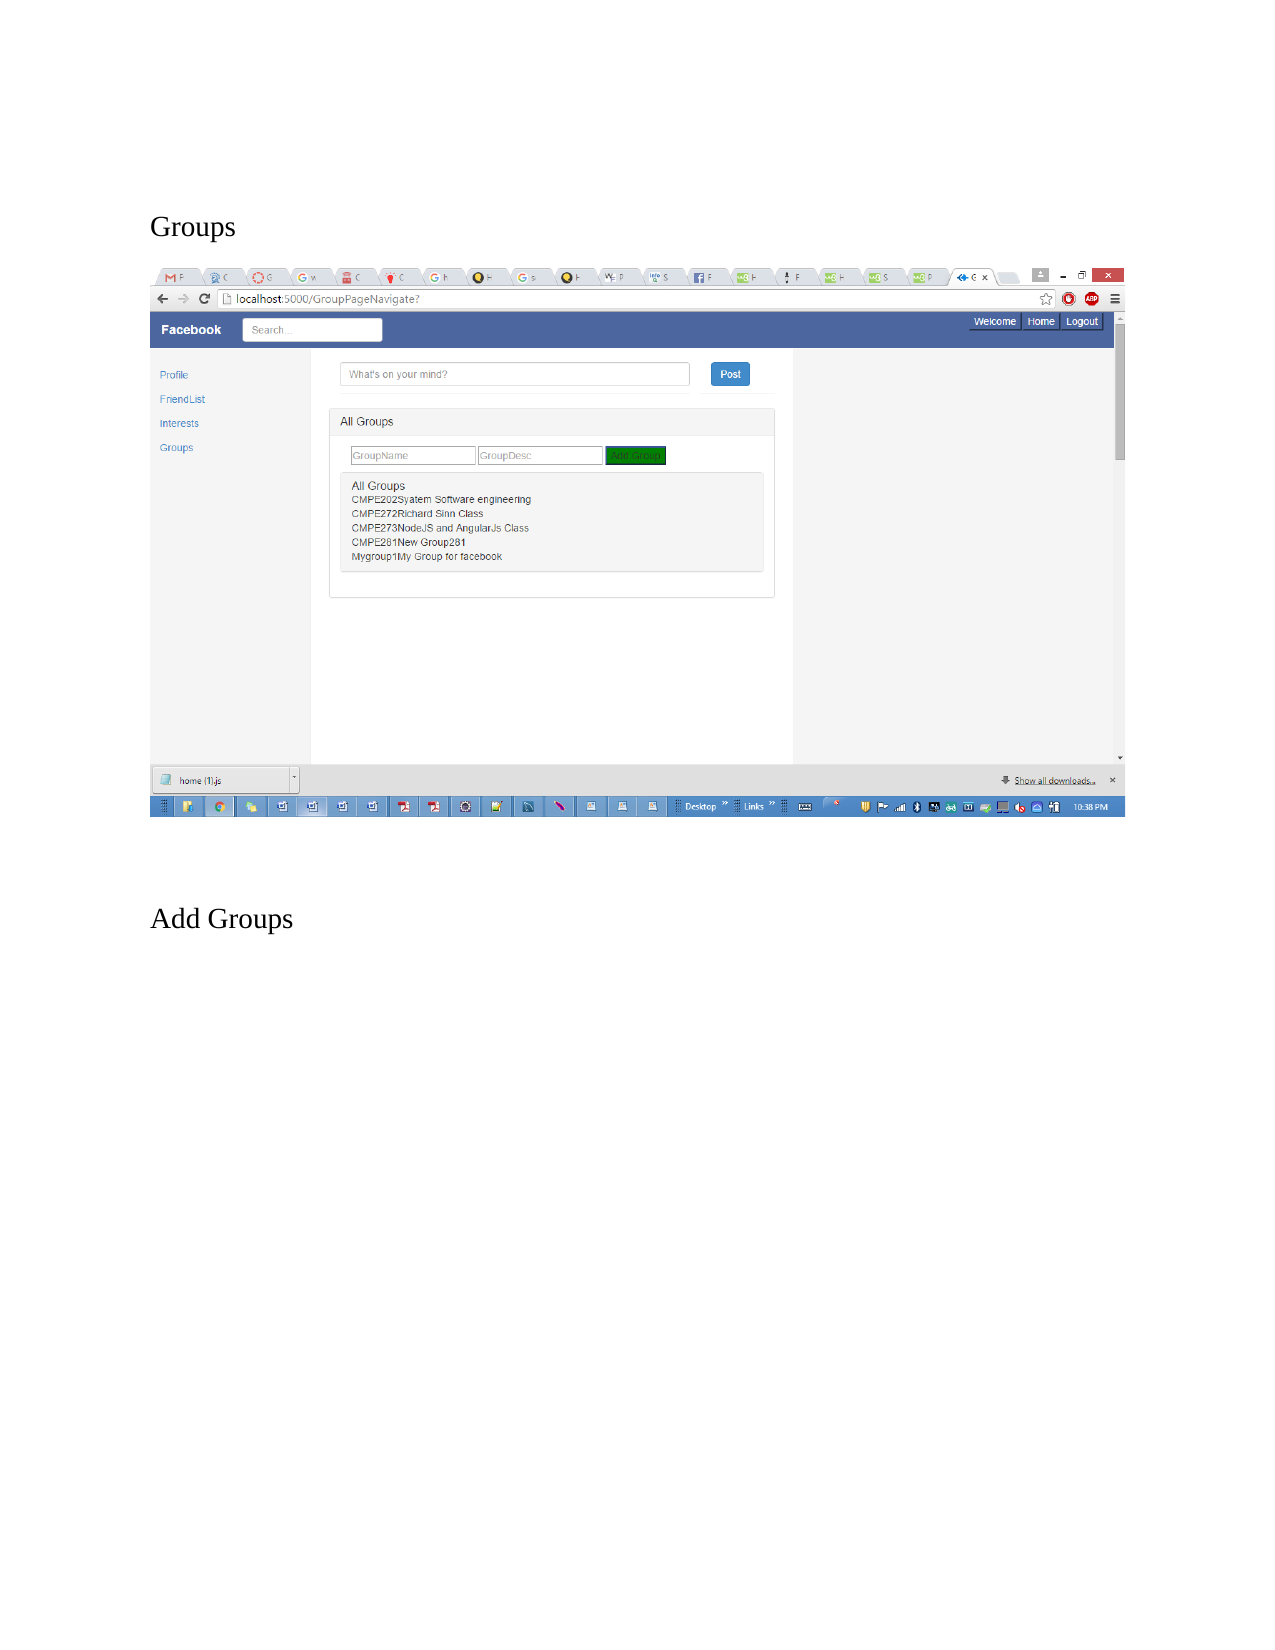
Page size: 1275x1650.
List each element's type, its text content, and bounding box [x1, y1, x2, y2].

picture [150, 268, 1125, 817]
text Groups [150, 209, 1125, 243]
text Add Groups [150, 901, 1125, 935]
